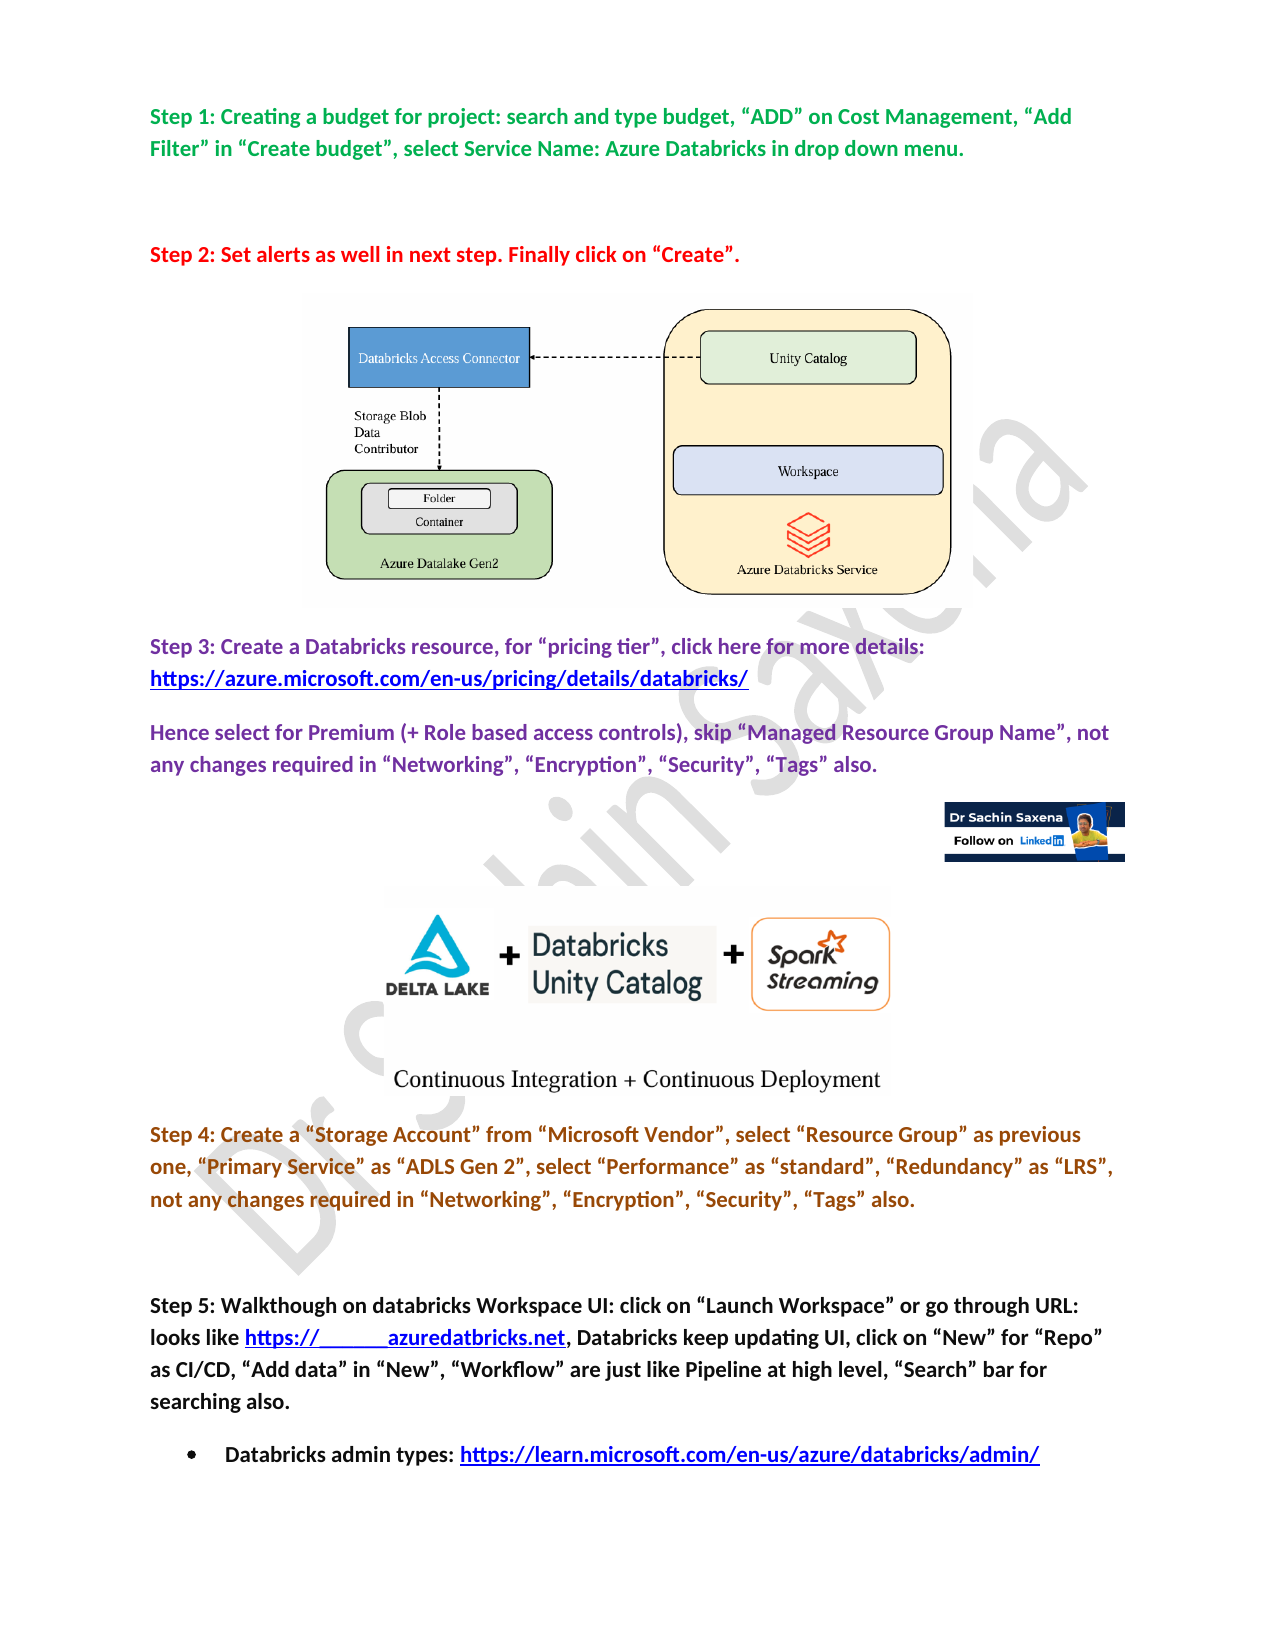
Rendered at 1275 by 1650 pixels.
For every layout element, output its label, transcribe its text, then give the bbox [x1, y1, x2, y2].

picture [944, 802, 1125, 862]
picture [301, 293, 974, 608]
picture [383, 886, 892, 1096]
text Step 3: Create a Databricks resource, for “pricing tier”, click here for more details: https://azure.microsoft.com/en-us/pricing/details/databricks/ [150, 632, 1125, 693]
text Step 2: Set alerts as well in next step. Finally click on “Create”. [150, 240, 1125, 268]
text Step 1: Creating a budget for project: search and type budget, “ADD” on Cost Management, “Add Filter” in “Create budget”, select Service Name: Azure Databricks in drop down menu. [150, 102, 1125, 162]
list Databricks admin types: https://learn.microsoft.com/en-us/azure/databricks/admin/ [187, 1440, 1125, 1468]
text Hence select for Premium (+ Role based access controls), skip “Managed Resource Group Name”, not any changes required in “Networking”, “Encryption”, “Security”, “Tags” also. [150, 718, 1125, 778]
text Step 4: Create a “Storage Account” from “Microsoft Vendor”, select “Resource Group” as previous one, “Primary Service” as “ADLS Gen 2”, select “Performance” as “standard”, “Redundancy” as “LRS”, not any changes required in “Networking”, “Encryption”, “Security”, “Tags” also. [150, 1120, 1125, 1213]
text Step 5: Walkthough on databricks Workspace UI: click on “Launch Workspace” or go through URL: looks like https://______azuredatbricks.net, Databricks keep updating UI, click on “New” for “Repo” as CI/CD, “Add data” in “New”, “Workflow” are just like Pipeline at high level, “Search” bar for searching also. [150, 1291, 1125, 1415]
